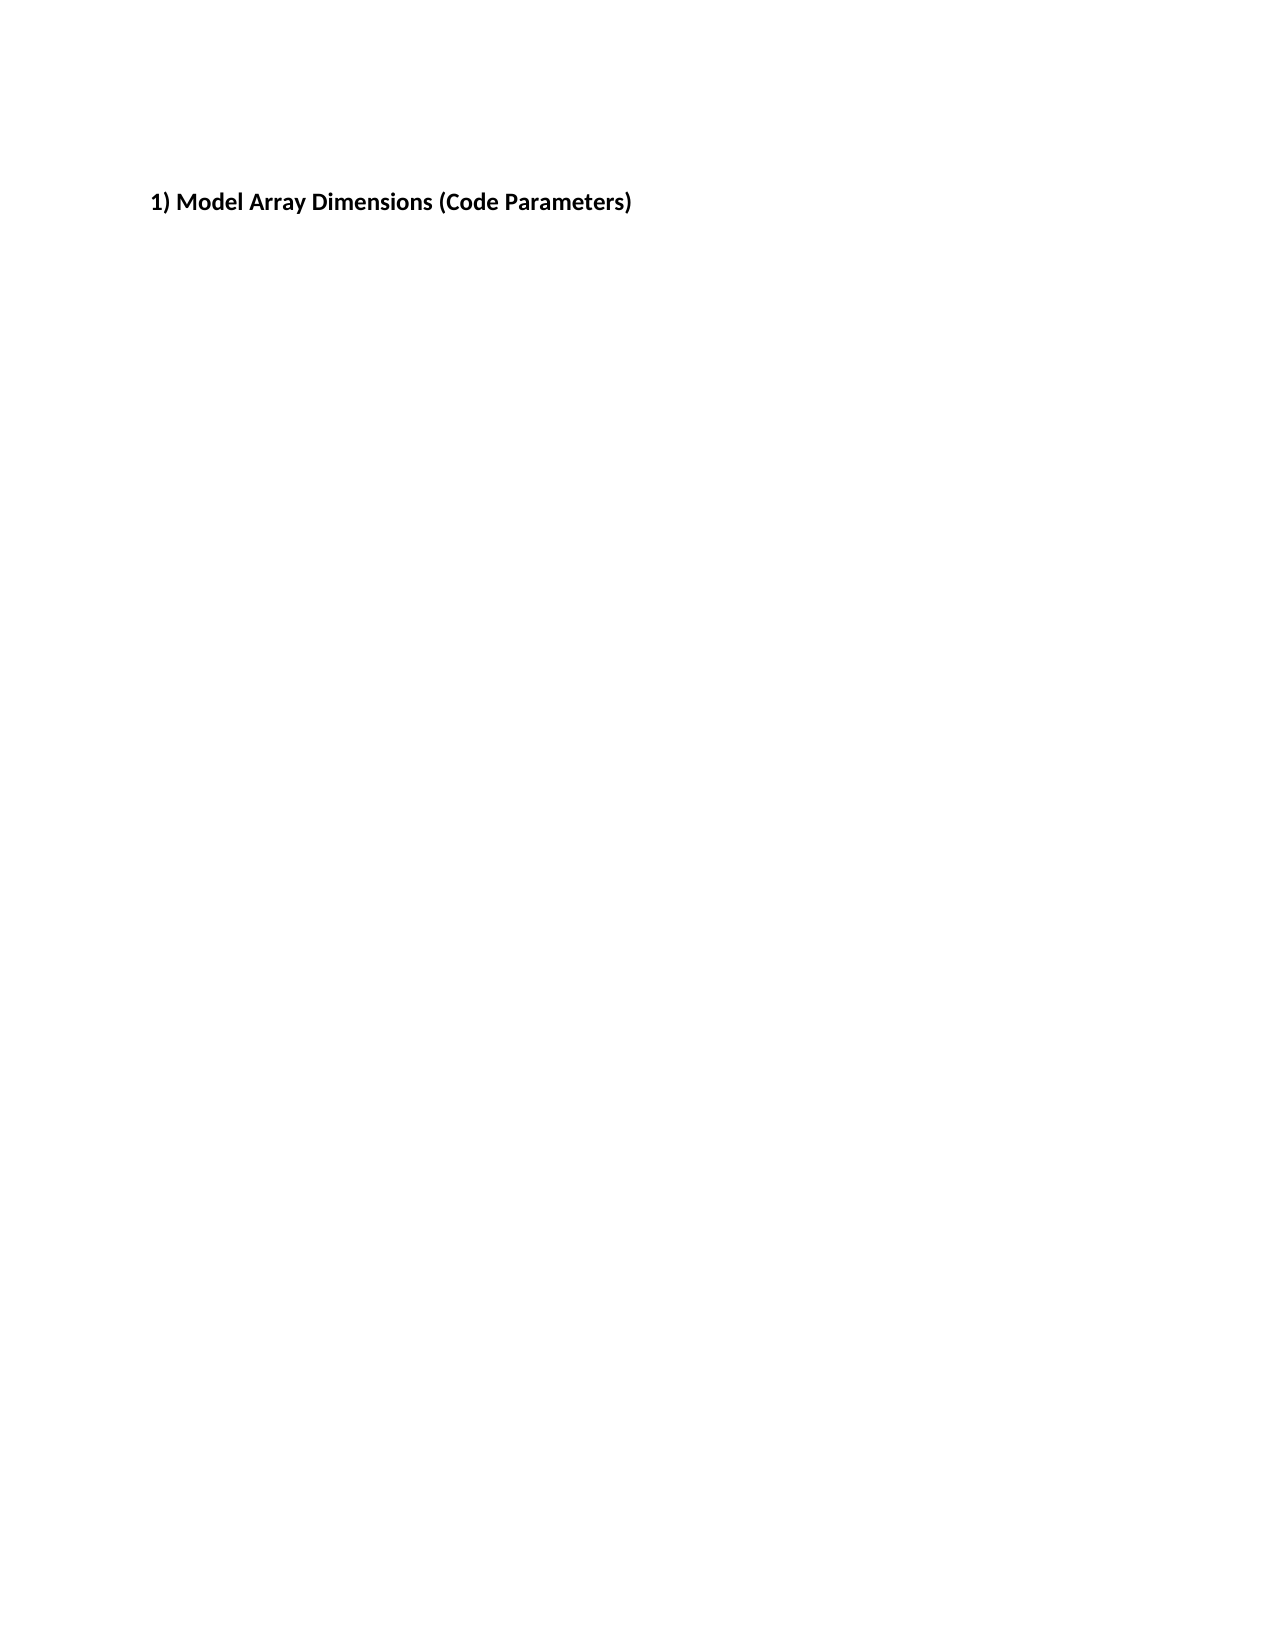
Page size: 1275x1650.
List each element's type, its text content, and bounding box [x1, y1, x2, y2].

text 1) Model Array Dimensions (Code Parameters) [150, 186, 1125, 216]
